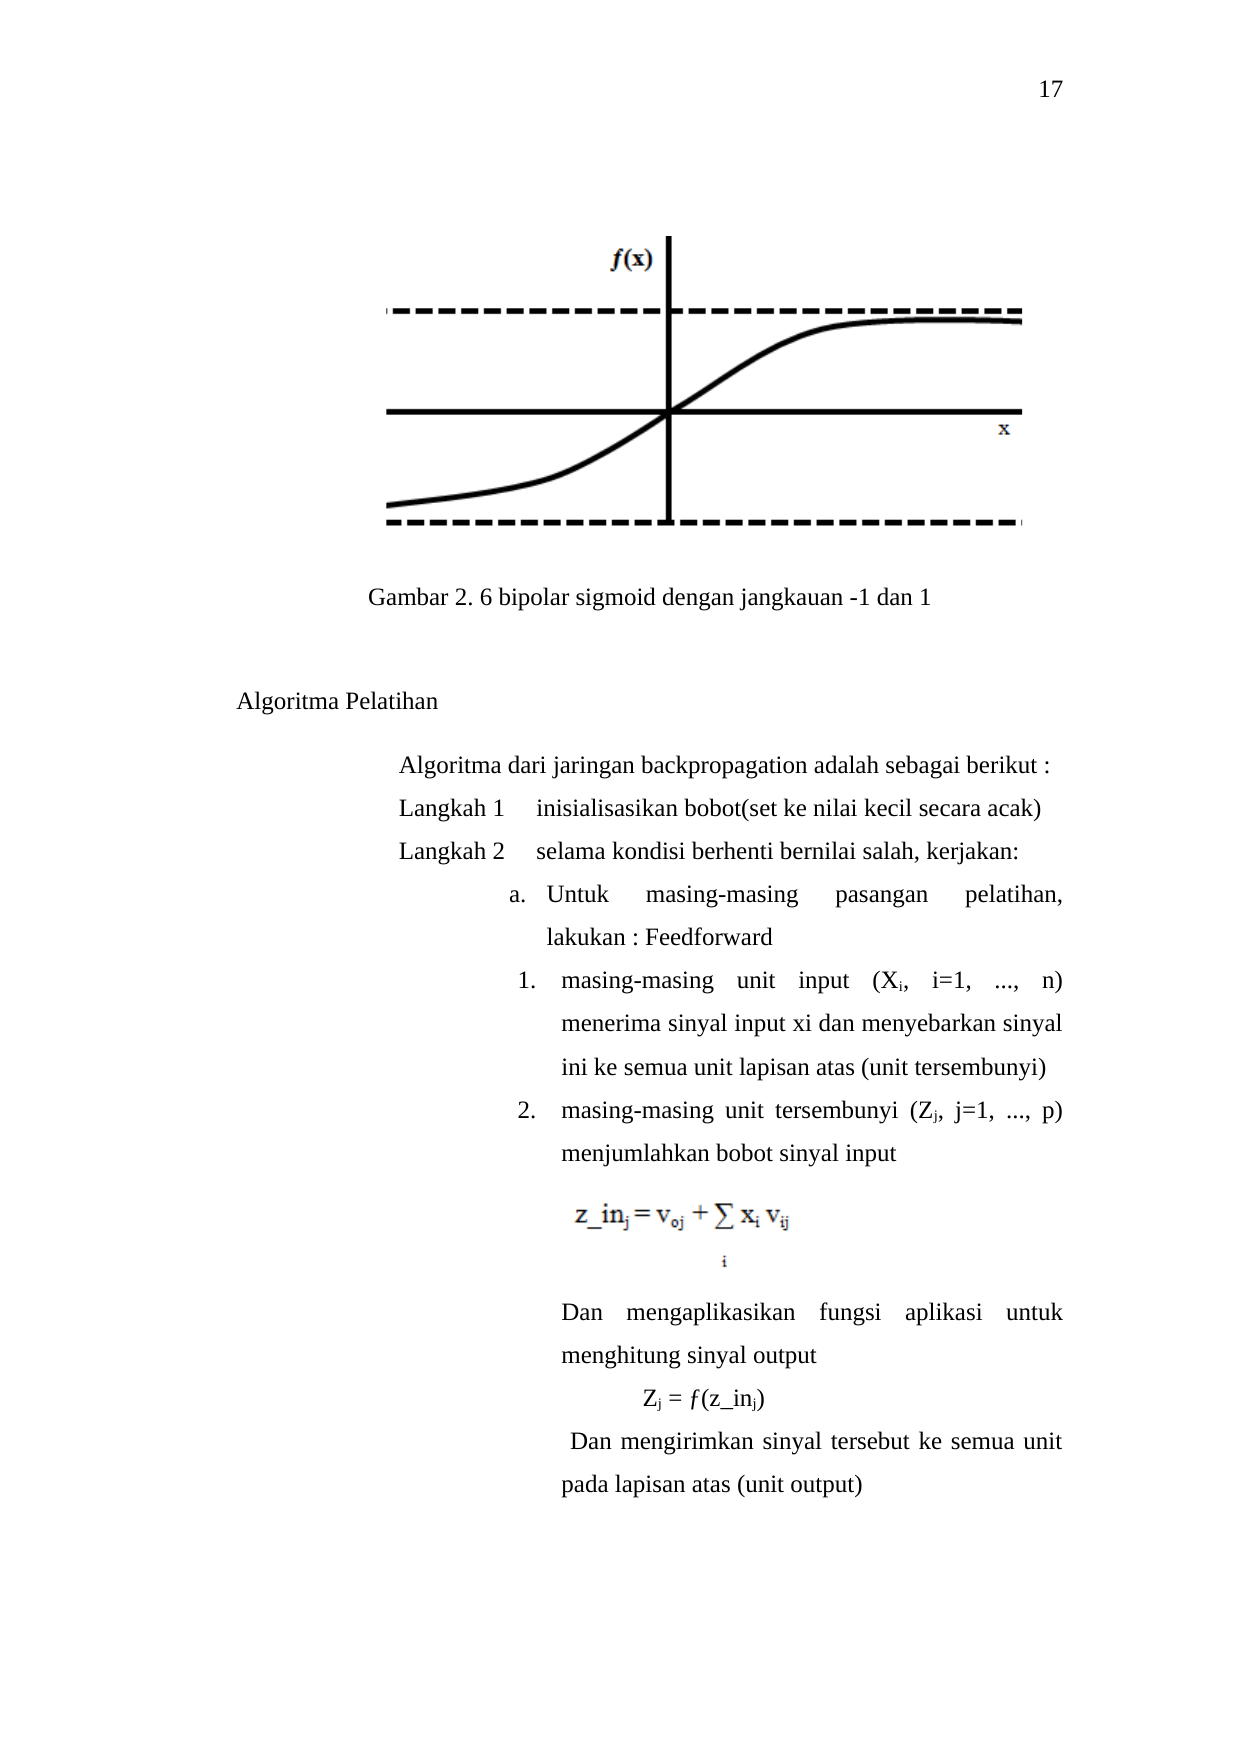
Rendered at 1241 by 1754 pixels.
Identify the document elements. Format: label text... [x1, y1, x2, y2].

list masing-masing unit input (Xi, i=1, ..., n) menerima sinyal input xi dan menyebarkan sinyal ini ke semua unit lapisan atas (unit tersembunyi) [517, 965, 1063, 1080]
list Dan mengaplikasikan fungsi aplikasi untuk menghitung sinyal output [561, 1297, 1063, 1369]
text Algoritma Pelatihan [236, 686, 1063, 714]
list masing-masing unit tersembunyi (Zj, j=1, ..., p) menjumlahkan bobot sinyal input [517, 1095, 1063, 1167]
list Langkah 2 selama kondisi berhenti bernilai salah, kerjakan: [399, 836, 1063, 865]
picture [561, 1181, 810, 1283]
list Zj = ƒ(z_inj) [561, 1383, 1063, 1412]
list Dan mengirimkan sinyal tersebut ke semua unit pada lapisan atas (unit output) [561, 1426, 1063, 1498]
list Algoritma dari jaringan backpropagation adalah sebagai berikut : [399, 750, 1063, 778]
text Gambar 2. 6 bipolar sigmoid dengan jangkauan -1 dan 1 [236, 582, 1063, 611]
list Langkah 1 inisialisasikan bobot(set ke nilai kecil secara acak) [399, 793, 1063, 822]
picture [386, 236, 1023, 547]
list Untuk masing-masing pasangan pelatihan, lakukan : Feedforward [509, 879, 1063, 951]
